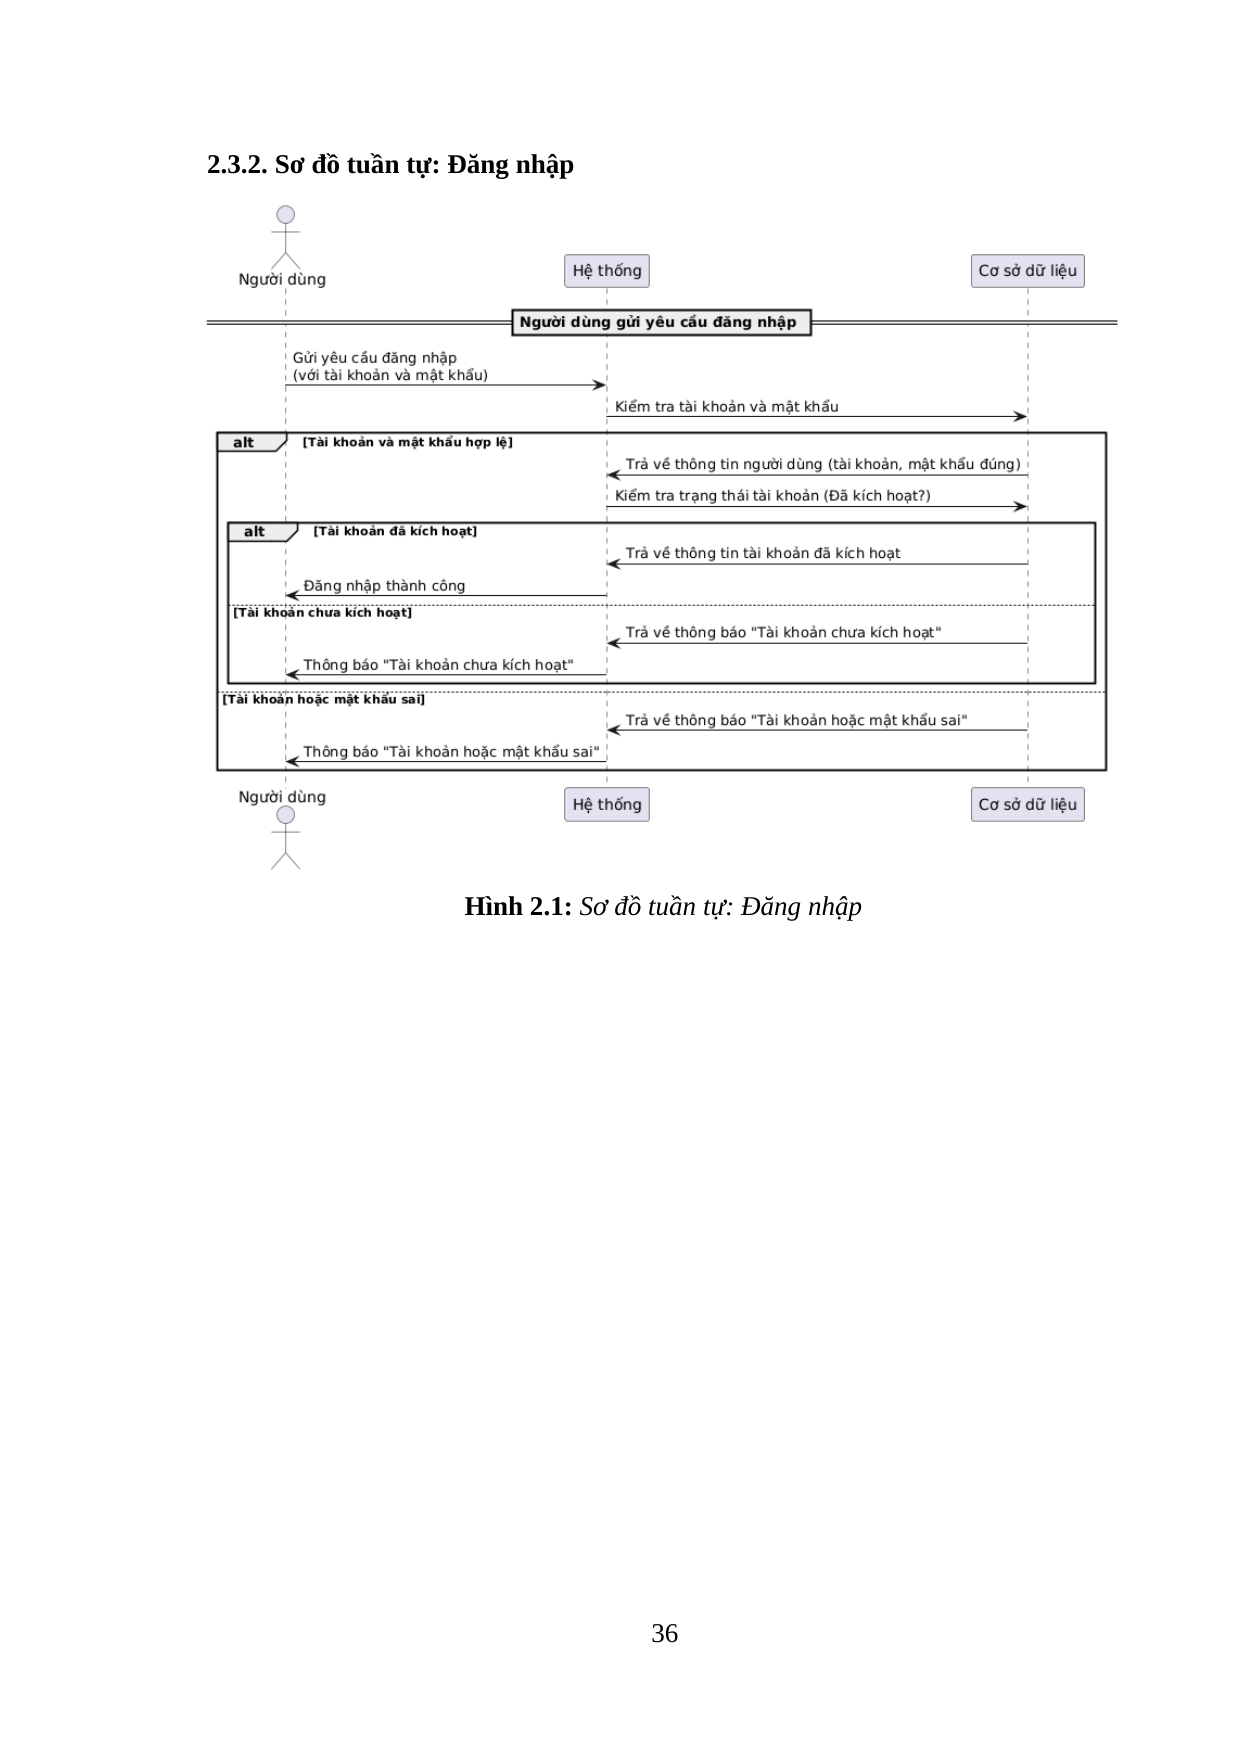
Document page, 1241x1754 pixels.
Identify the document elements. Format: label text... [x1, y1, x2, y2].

text Sơ đồ tuần tự: Đăng nhập [207, 148, 1122, 179]
picture [206, 200, 1123, 875]
title Sơ đồ tuần tự: Đăng nhập [207, 890, 1122, 921]
